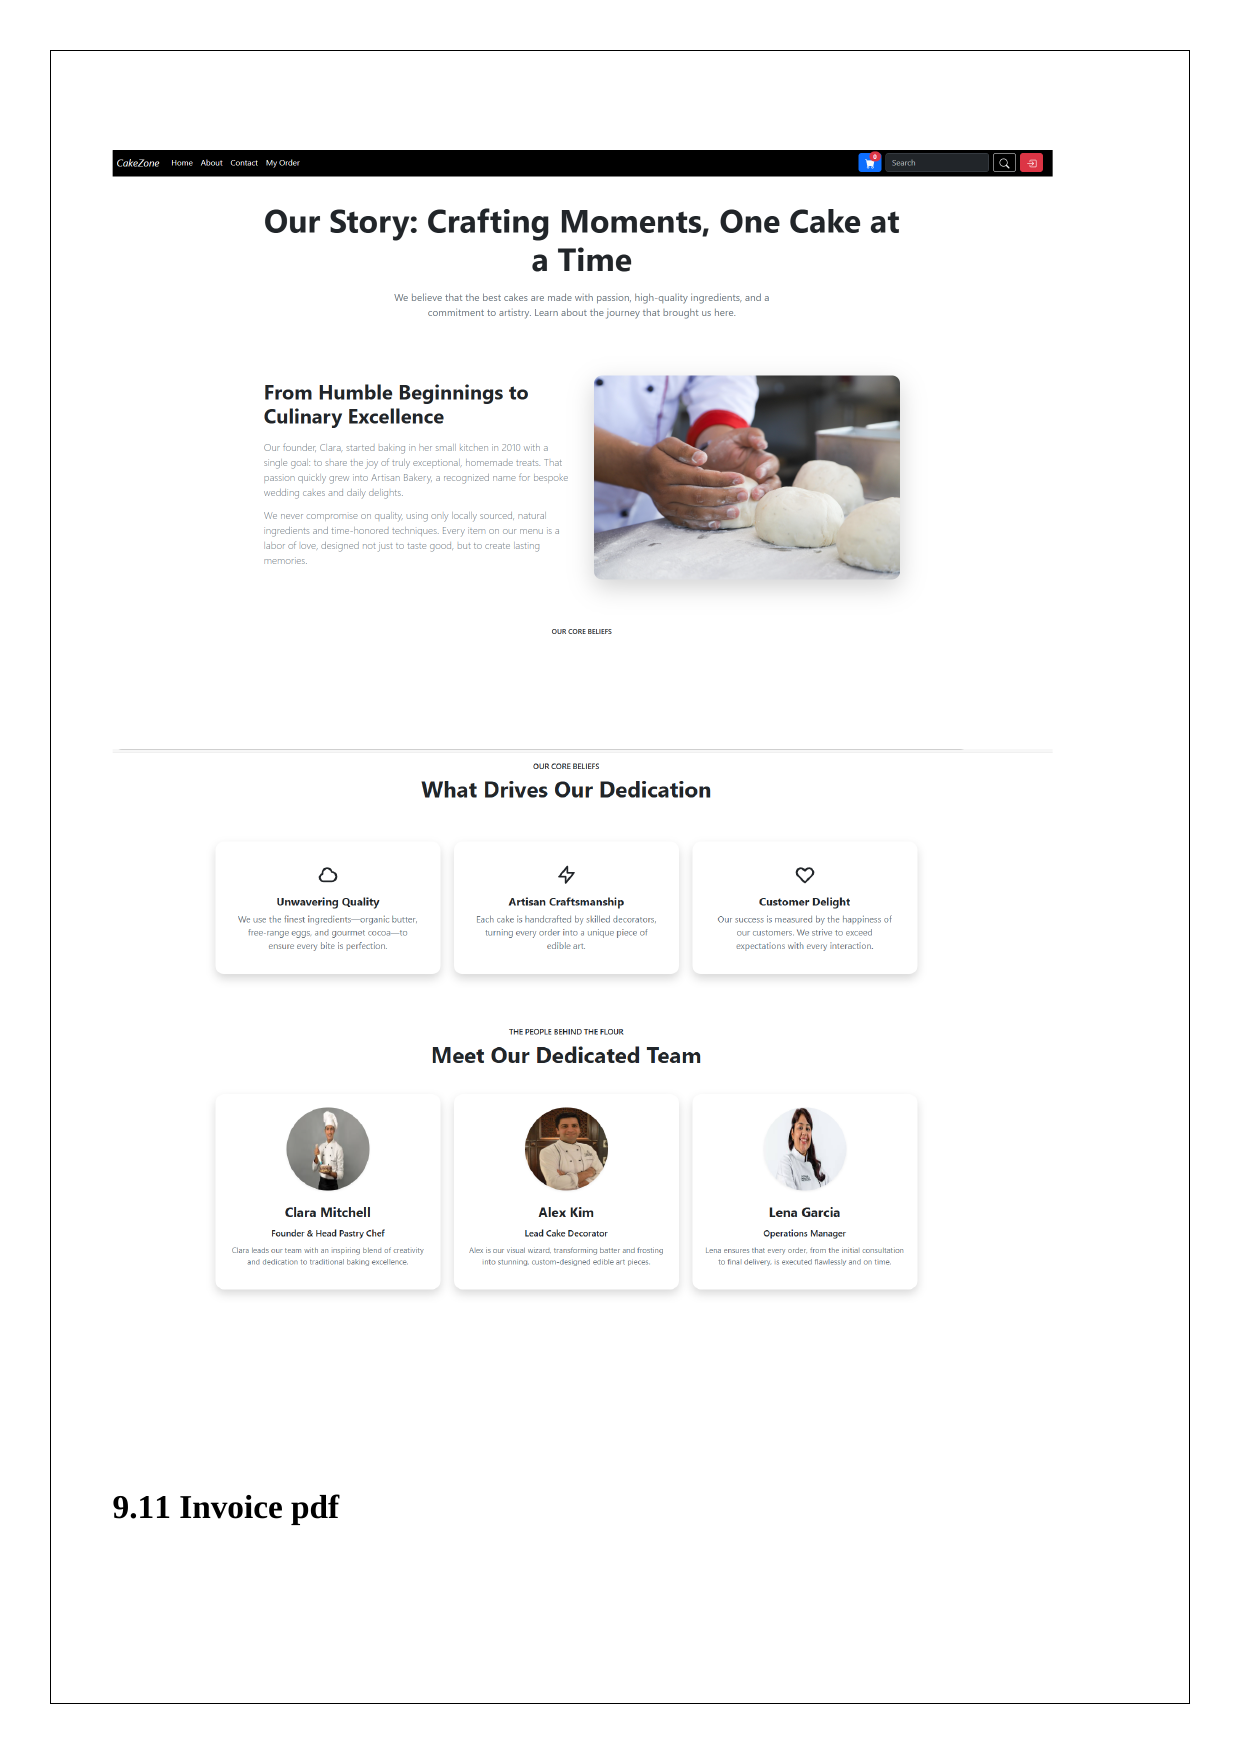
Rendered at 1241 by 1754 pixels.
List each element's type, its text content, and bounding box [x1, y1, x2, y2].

subtitle 9.11 Invoice pdf [112, 1487, 1128, 1526]
picture [112, 749, 1053, 1304]
picture [112, 150, 1053, 644]
